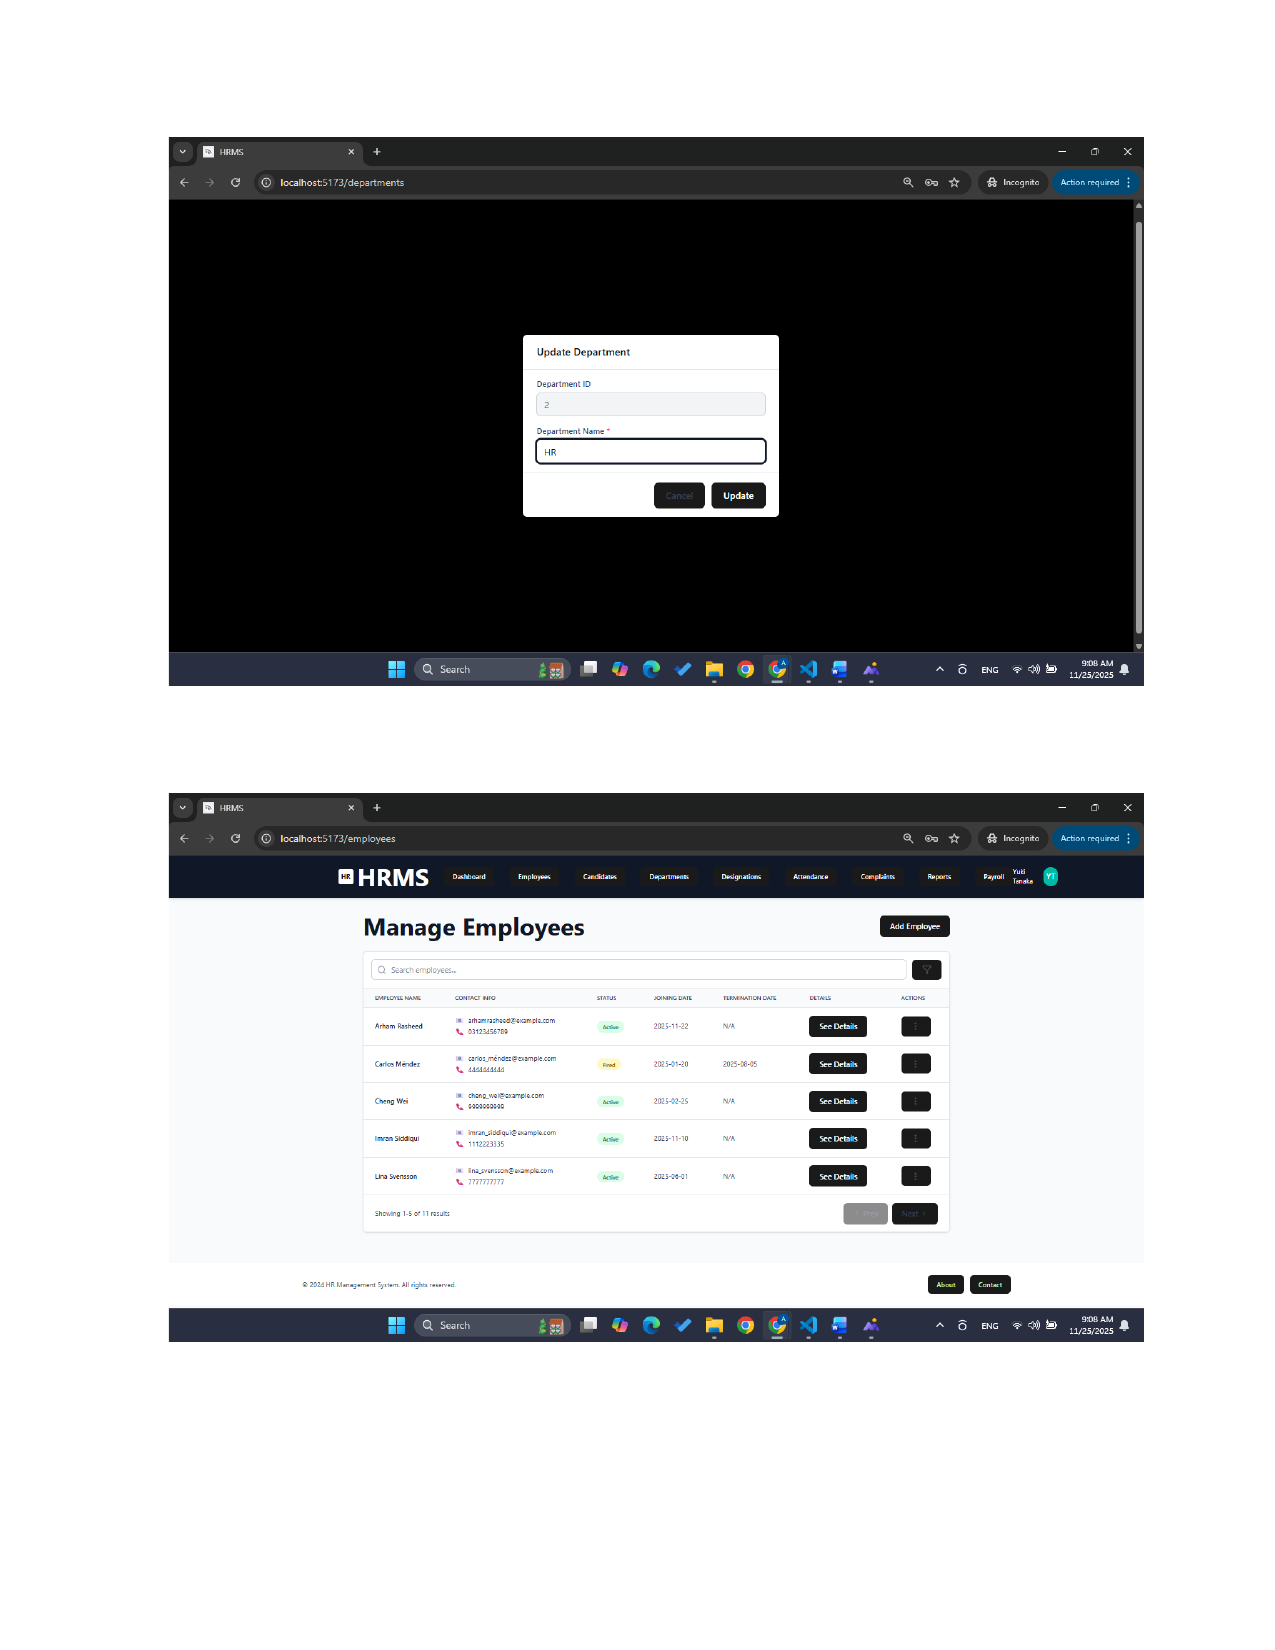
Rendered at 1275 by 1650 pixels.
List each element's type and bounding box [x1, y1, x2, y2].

picture [168, 137, 1144, 686]
picture [168, 793, 1144, 1342]
